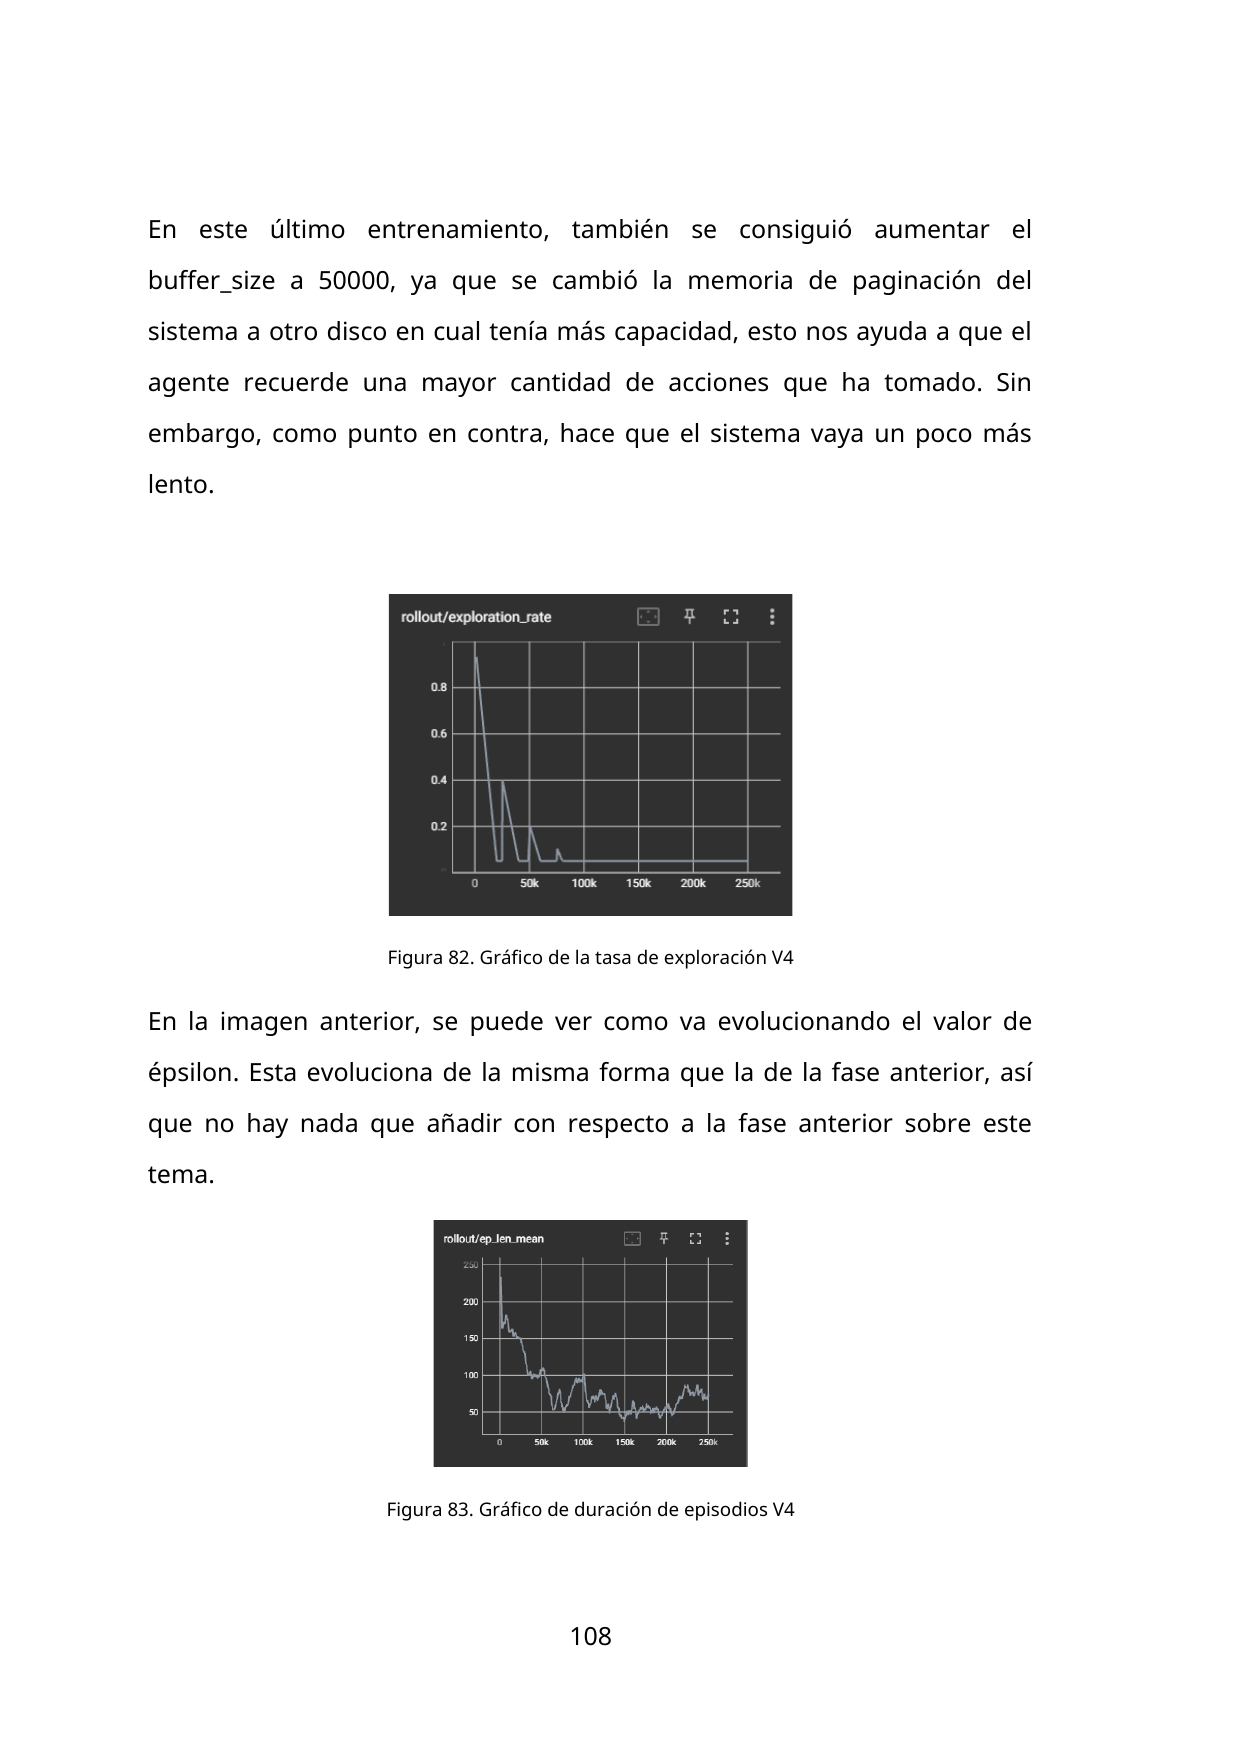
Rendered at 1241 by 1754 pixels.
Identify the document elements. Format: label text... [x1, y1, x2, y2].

text En la imagen anterior, se puede ver como va evolucionando el valor de épsilon. Esta evoluciona de la misma forma que la de la fase anterior, así que no hay nada que añadir con respecto a la fase anterior sobre este tema. [148, 1004, 1033, 1191]
picture [388, 594, 793, 916]
text En este último entrenamiento, también se consiguió aumentar el buffer_size a 50000, ya que se cambió la memoria de paginación del sistema a otro disco en cual tenía más capacidad, esto nos ayuda a que el agente recuerde una mayor cantidad de acciones que ha tomado. Sin embargo, como punto en contra, hace que el sistema vaya un poco más lento. [148, 212, 1033, 501]
text Figura 82. Gráfico de la tasa de exploración V4 [148, 945, 1033, 970]
text Figura 83. Gráfico de duración de episodios V4 [148, 1496, 1033, 1522]
picture [433, 1220, 748, 1467]
